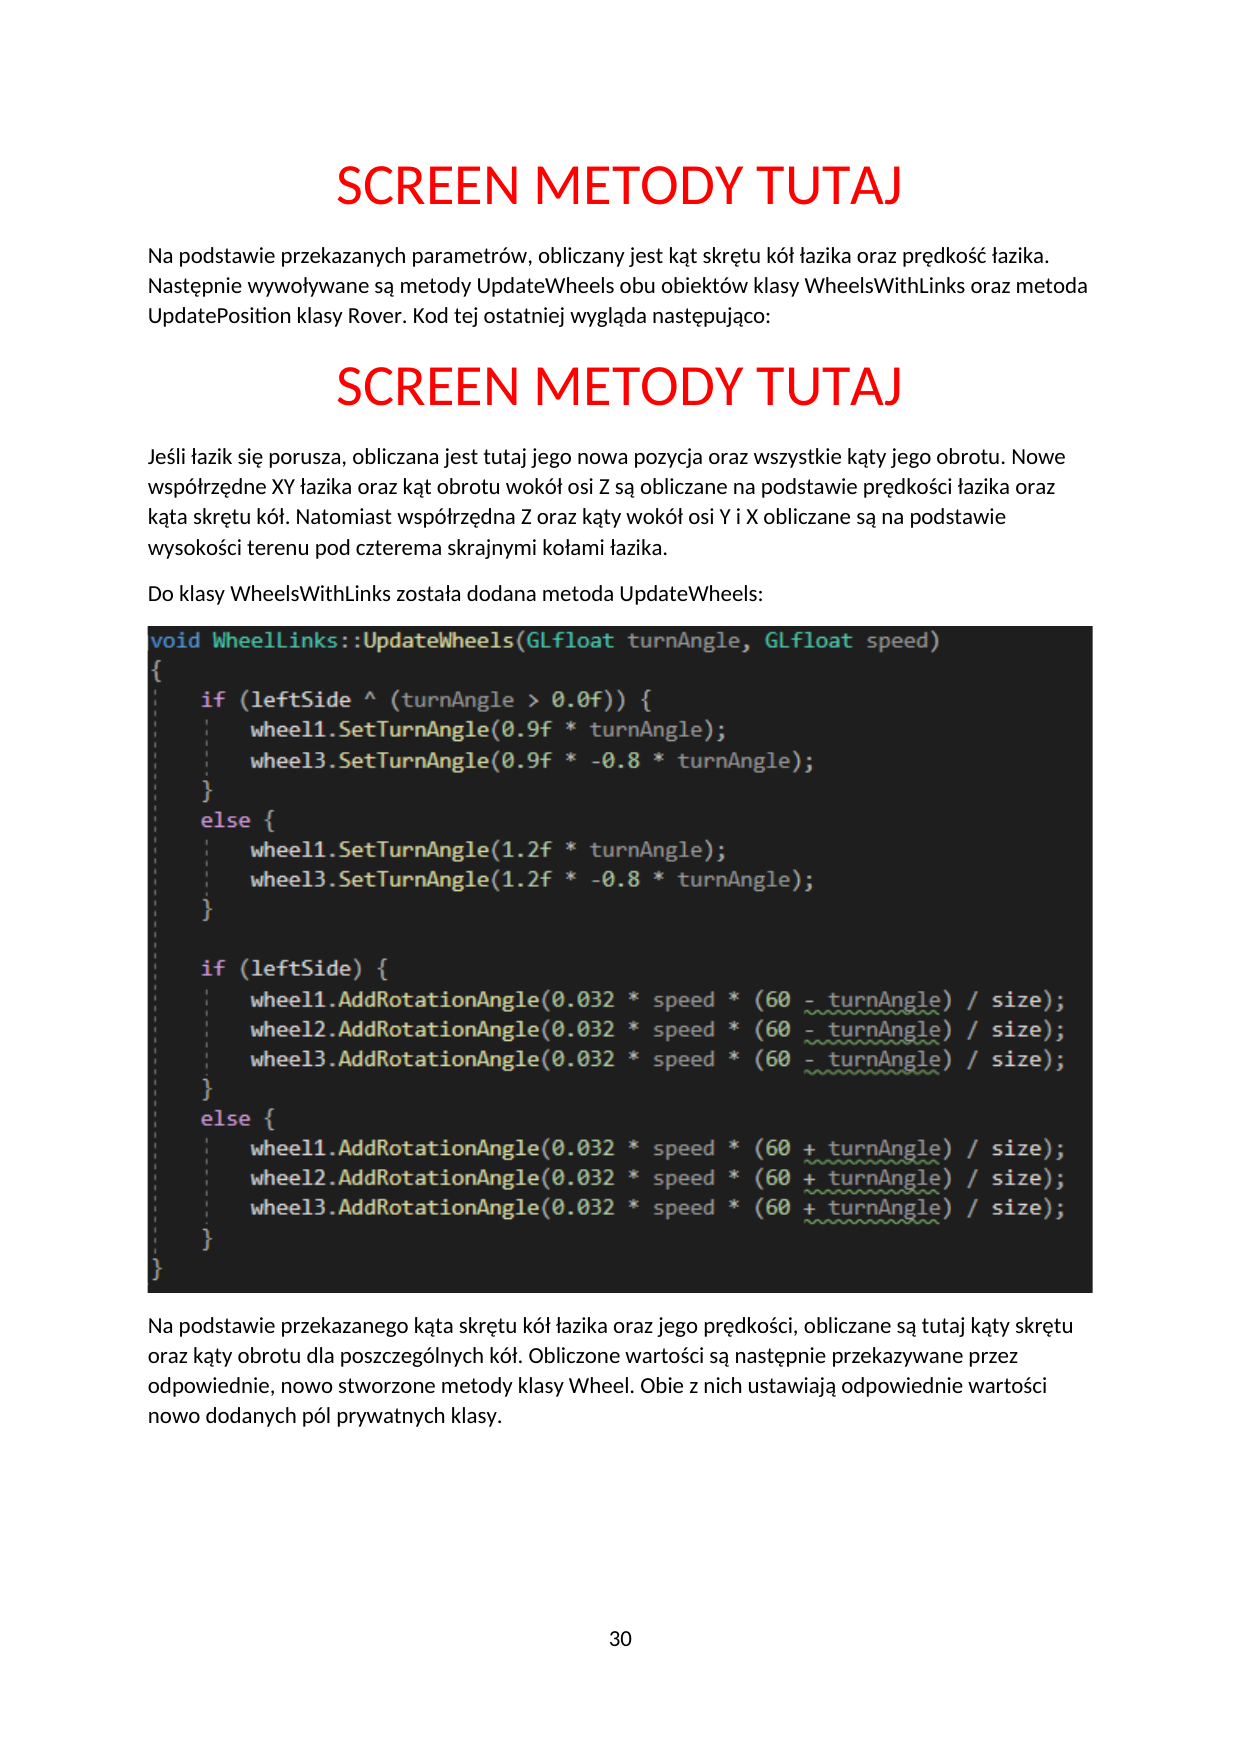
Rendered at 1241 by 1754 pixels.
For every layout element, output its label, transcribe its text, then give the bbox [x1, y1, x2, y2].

text SCREEN METODY TUTAJ [148, 348, 1093, 420]
text Jeśli łazik się porusza, obliczana jest tutaj jego nowa pozycja oraz wszystkie kąty jego obrotu. Nowe współrzędne XY łazika oraz kąt obrotu wokół osi Z są obliczane na podstawie prędkości łazika oraz kąta skrętu kół. Natomiast współrzędna Z oraz kąty wokół osi Y i X obliczane są na podstawie wysokości terenu pod czterema skrajnymi kołami łazika. [148, 442, 1093, 561]
text SCREEN METODY TUTAJ [148, 148, 1093, 219]
picture [147, 626, 1093, 1293]
text Na podstawie przekazanych parametrów, obliczany jest kąt skrętu kół łazika oraz prędkość łazika. Następnie wywoływane są metody UpdateWheels obu obiektów klasy WheelsWithLinks oraz metoda UpdatePosition klasy Rover. Kod tej ostatniej wygląda następująco: [148, 241, 1093, 329]
text Do klasy WheelsWithLinks została dodana metoda UpdateWheels: [148, 579, 1093, 607]
text Na podstawie przekazanego kąta skrętu kół łazika oraz jego prędkości, obliczane są tutaj kąty skrętu oraz kąty obrotu dla poszczególnych kół. Obliczone wartości są następnie przekazywane przez odpowiednie, nowo stworzone metody klasy Wheel. Obie z nich ustawiają odpowiednie wartości nowo dodanych pól prywatnych klasy. [148, 1311, 1093, 1430]
